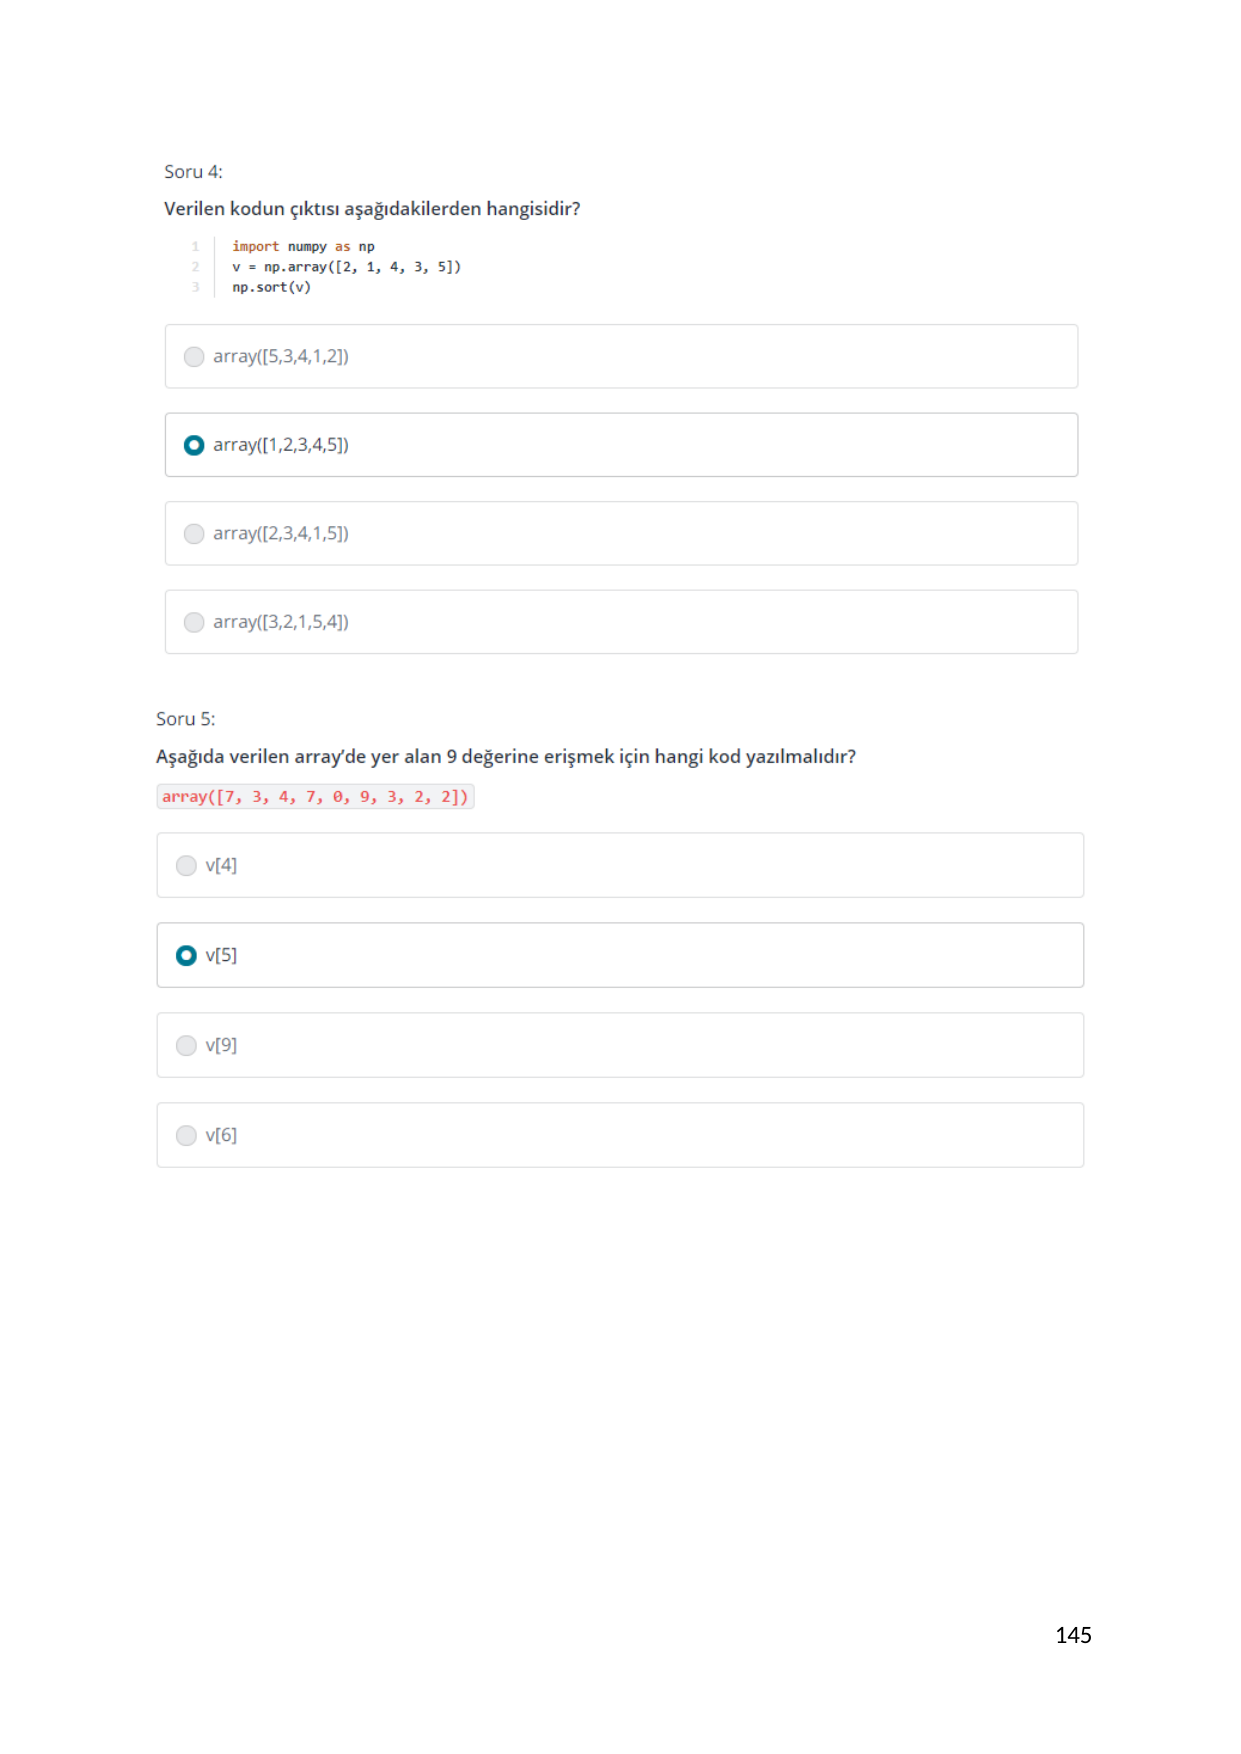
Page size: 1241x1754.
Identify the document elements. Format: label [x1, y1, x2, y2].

picture [147, 696, 1093, 1185]
picture [147, 147, 1093, 677]
